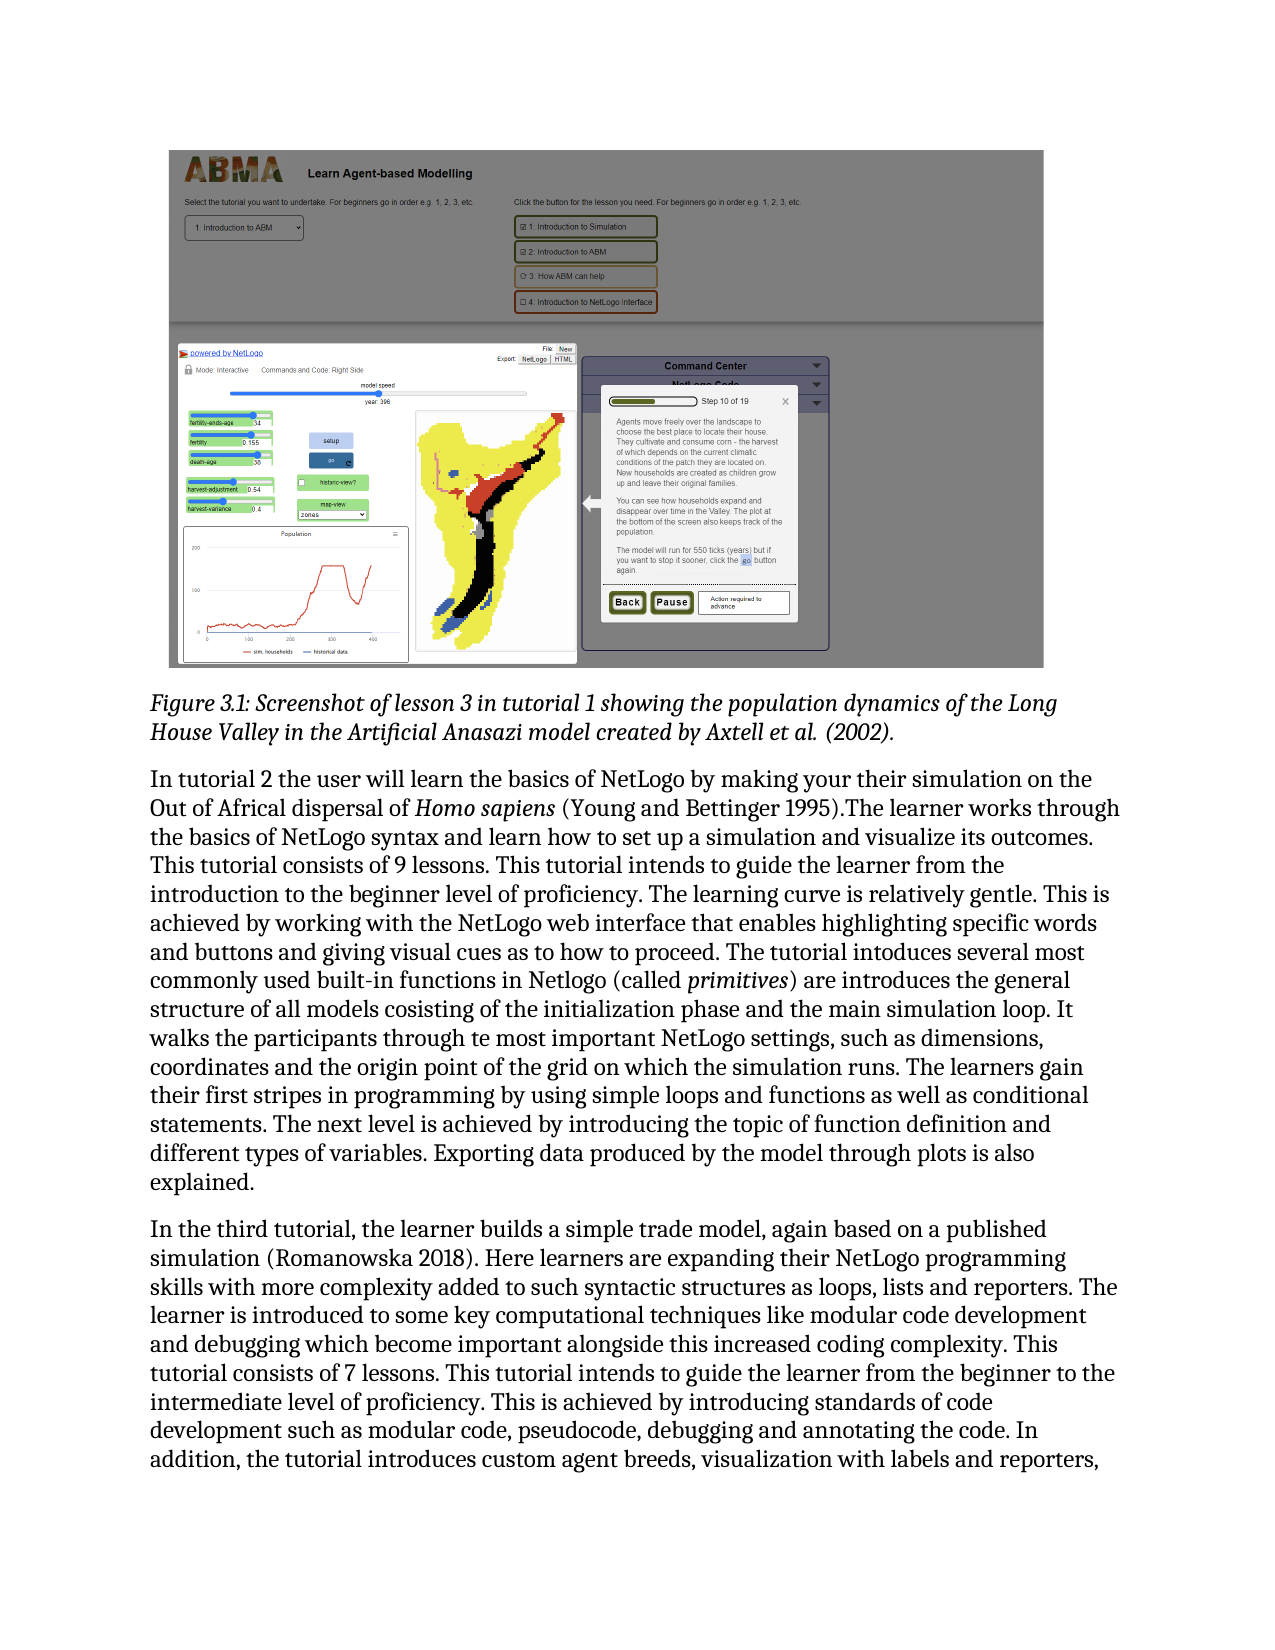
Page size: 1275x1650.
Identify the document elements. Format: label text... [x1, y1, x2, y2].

text In tutorial 2 the user will learn the basics of NetLogo by making your their simulation on the Out of Africal dispersal of Homo sapiens (Young and Bettinger 1995).The learner works through the basics of NetLogo syntax and learn how to set up a simulation and visualize its outcomes. This tutorial consists of 9 lessons. This tutorial intends to guide the learner from the introduction to the beginner level of proficiency. The learning curve is relatively gentle. This is achieved by working with the NetLogo web interface that enables highlighting specific words and buttons and giving visual cues as to how to proceed. The tutorial intoduces several most commonly used built-in functions in Netlogo (called primitives) are introduces the general structure of all models cosisting of the initialization phase and the main simulation loop. It walks the participants through te most important NetLogo settings, such as dimensions, coordinates and the origin point of the grid on which the simulation runs. The learners gain their first stripes in programming by using simple loops and functions as well as conditional statements. The next level is achieved by introducing the topic of function definition and different types of variables. Exporting data produced by the model through plots is also explained. [150, 765, 1125, 1196]
picture [168, 150, 1044, 668]
text Figure 3.1: Screenshot of lesson 3 in tutorial 1 showing the population dynamics of the Long House Valley in the Artificial Anasazi model created by Axtell et al. (2002). [150, 689, 1125, 746]
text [150, 1215, 1125, 1474]
